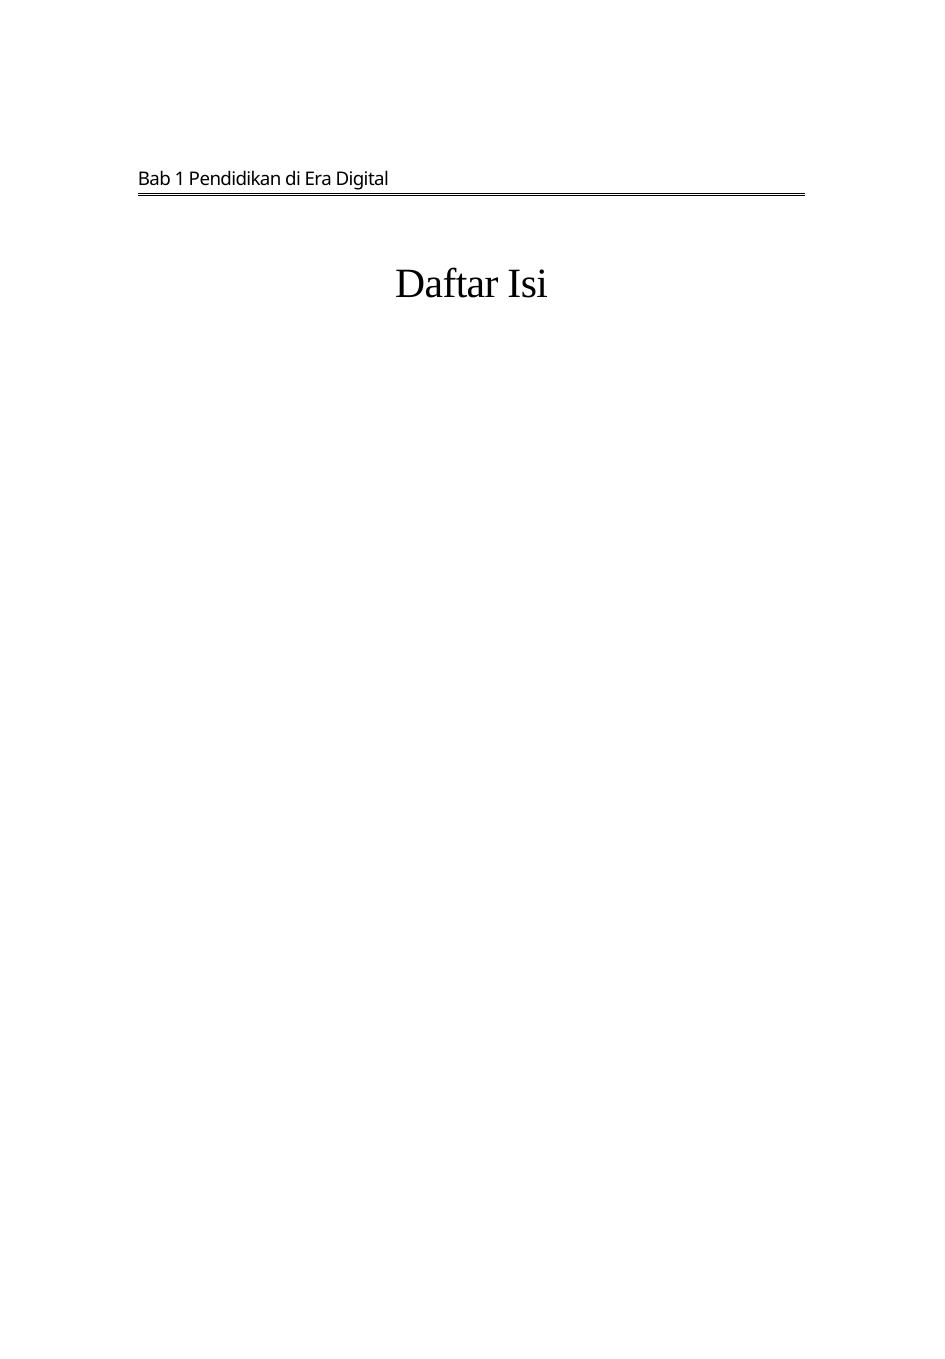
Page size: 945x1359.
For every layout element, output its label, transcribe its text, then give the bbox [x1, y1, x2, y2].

subtitle Daftar Isi [139, 259, 804, 307]
